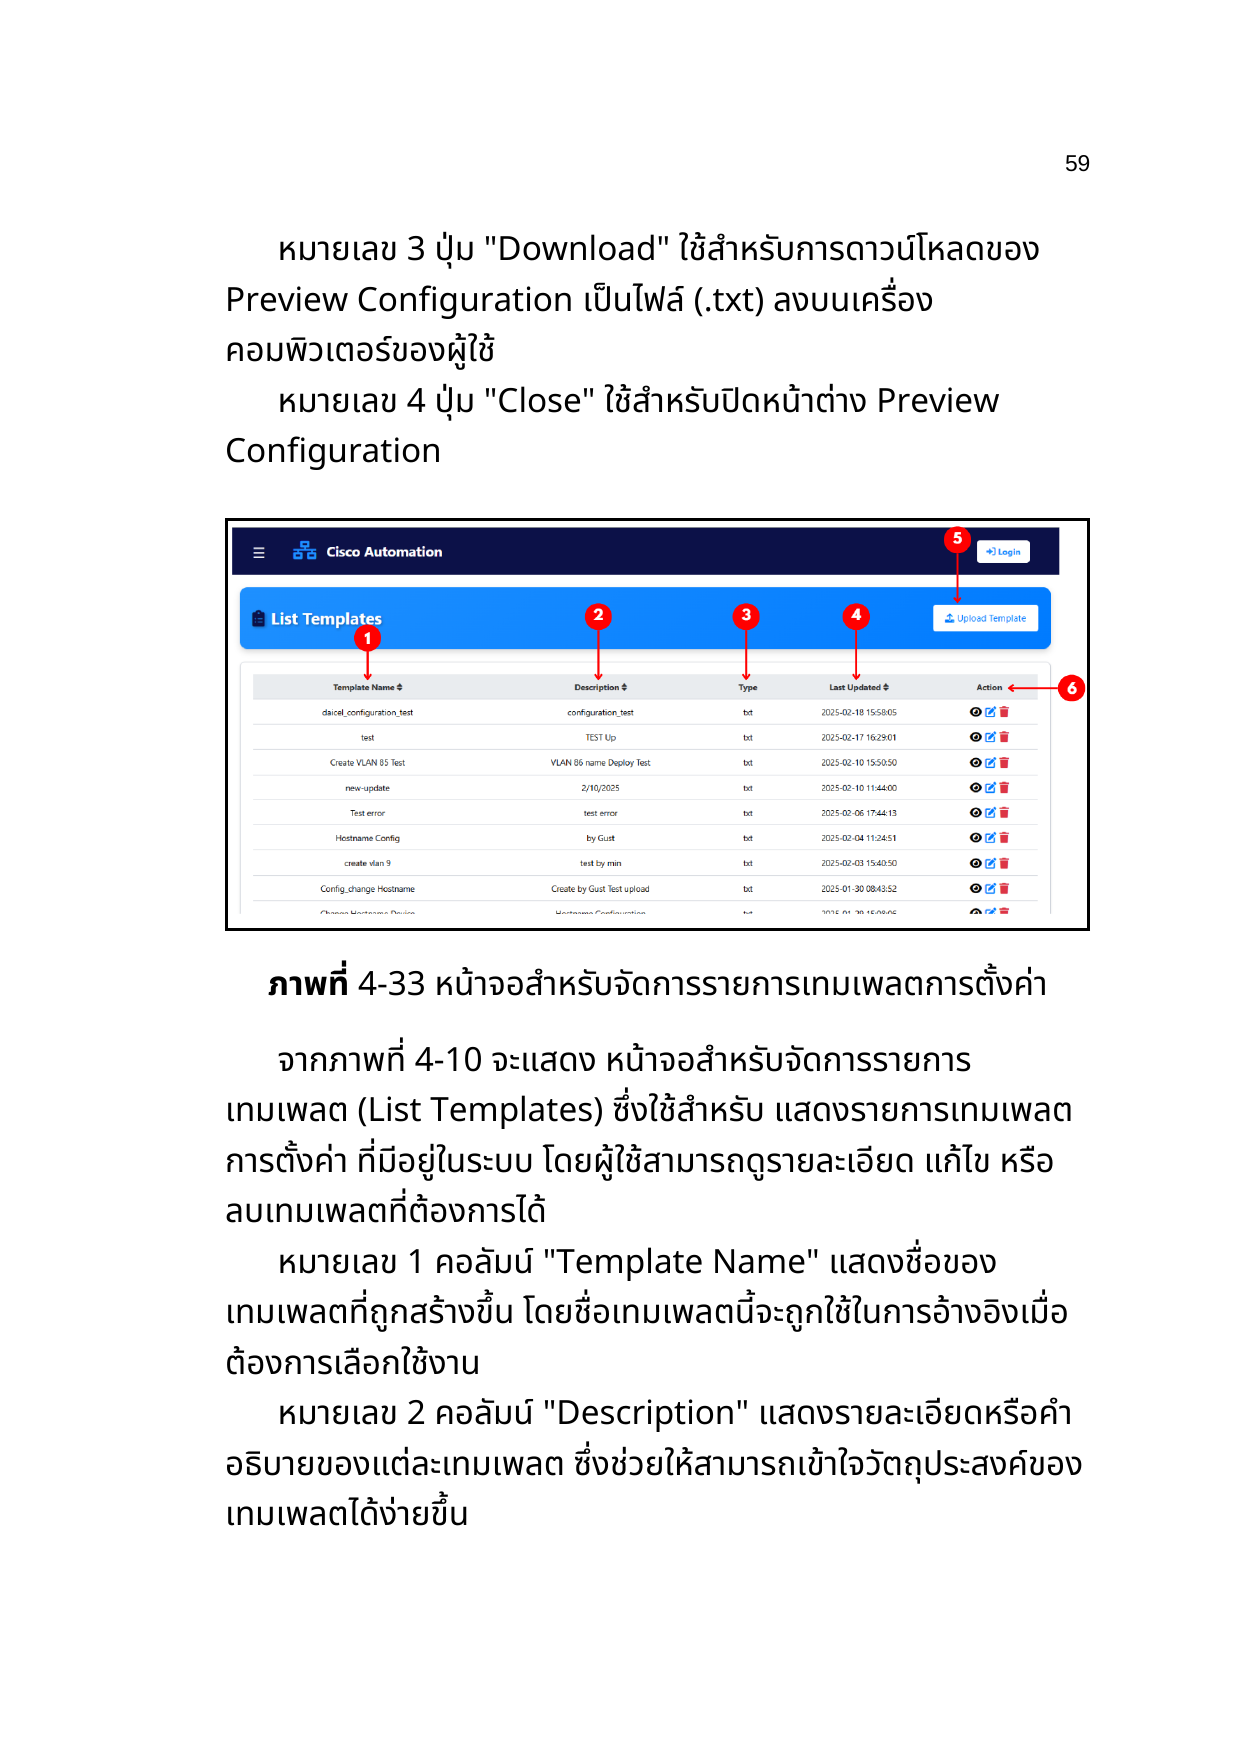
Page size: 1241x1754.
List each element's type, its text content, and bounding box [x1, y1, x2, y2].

text หมายเลข 1 คอลัมน์ "Template Name" แสดงชื่อของเทมเพลตที่ถูกสร้างขึ้น โดยชื่อเทมเพลตนี้จะถูกใช้ในการอ้างอิงเมื่อต้องการเลือกใช้งาน [225, 1238, 1090, 1389]
picture [228, 521, 1087, 928]
text จากภาพที่ 4-10 จะแสดง หน้าจอสำหรับจัดการรายการเทมเพลต (List Templates) ซึ่งใช้สำหรับ แสดงรายการเทมเพลตการตั้งค่า ที่มีอยู่ในระบบ โดยผู้ใช้สามารถดูรายละเอียด แก้ไข หรือ ลบเทมเพลตที่ต้องการได้ [225, 1036, 1090, 1238]
text หมายเลข 4 ปุ่ม "Close" ใช้สำหรับปิดหน้าต่าง Preview Configuration [225, 377, 1090, 473]
text หมายเลข 3 ปุ่ม "Download" ใช้สำหรับการดาวน์โหลดของ Preview Configuration เป็นไฟล์ (.txt) ลงบนเครื่องคอมพิวเตอร์ของผู้ใช้ [225, 225, 1090, 377]
text หมายเลข 2 คอลัมน์ "Description" แสดงรายละเอียดหรือคำอธิบายของแต่ละเทมเพลต ซึ่งช่วยให้สามารถเข้าใจวัตถุประสงค์ของเทมเพลตได้ง่ายขึ้น [225, 1389, 1090, 1541]
